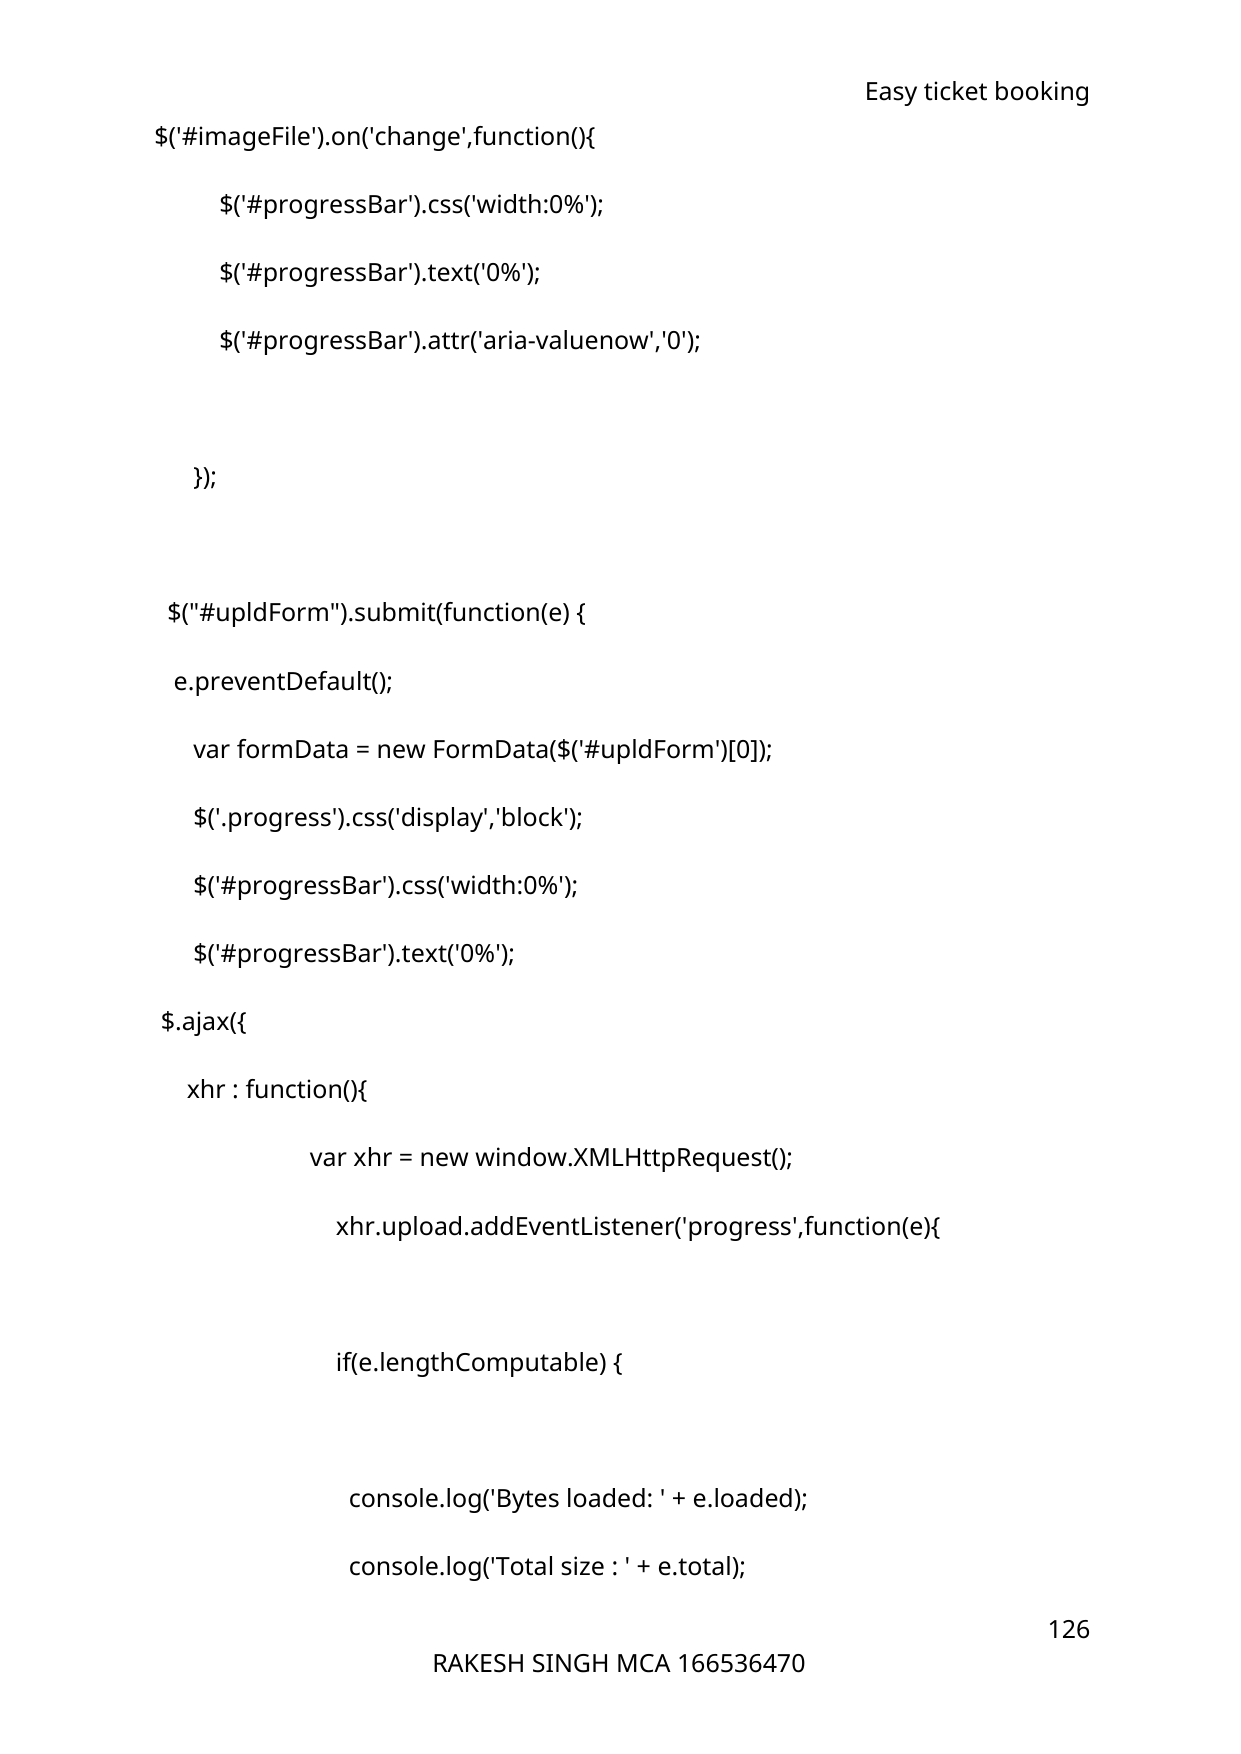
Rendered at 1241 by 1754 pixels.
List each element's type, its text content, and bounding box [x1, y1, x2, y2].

text console.log('Bytes loaded: ' + e.loaded); [148, 1481, 1090, 1515]
text e.preventDefault(); [148, 663, 1090, 697]
text $('#imageFile').on('change',function(){ [148, 118, 1090, 152]
text $('#progressBar').text('0%'); [148, 936, 1090, 970]
text $('.progress').css('display','block'); [148, 799, 1090, 833]
text var xhr = new window.XMLHttpRequest(); [148, 1140, 1090, 1174]
text $.ajax({ [148, 1004, 1090, 1038]
text $('#progressBar').attr('aria-valuenow','0'); [148, 322, 1090, 357]
text if(e.lengthComputable) { [148, 1344, 1090, 1378]
text xhr.upload.addEventListener('progress',function(e){ [148, 1208, 1090, 1242]
text $("#upldForm").submit(function(e) { [148, 595, 1090, 629]
text $('#progressBar').css('width:0%'); [148, 867, 1090, 902]
text }); [148, 459, 1090, 493]
text xhr : function(){ [148, 1072, 1090, 1106]
text console.log('Total size : ' + e.total); [148, 1549, 1090, 1583]
text $('#progressBar').text('0%'); [148, 254, 1090, 288]
text $('#progressBar').css('width:0%'); [148, 186, 1090, 220]
text var formData = new FormData($('#upldForm')[0]); [148, 731, 1090, 765]
